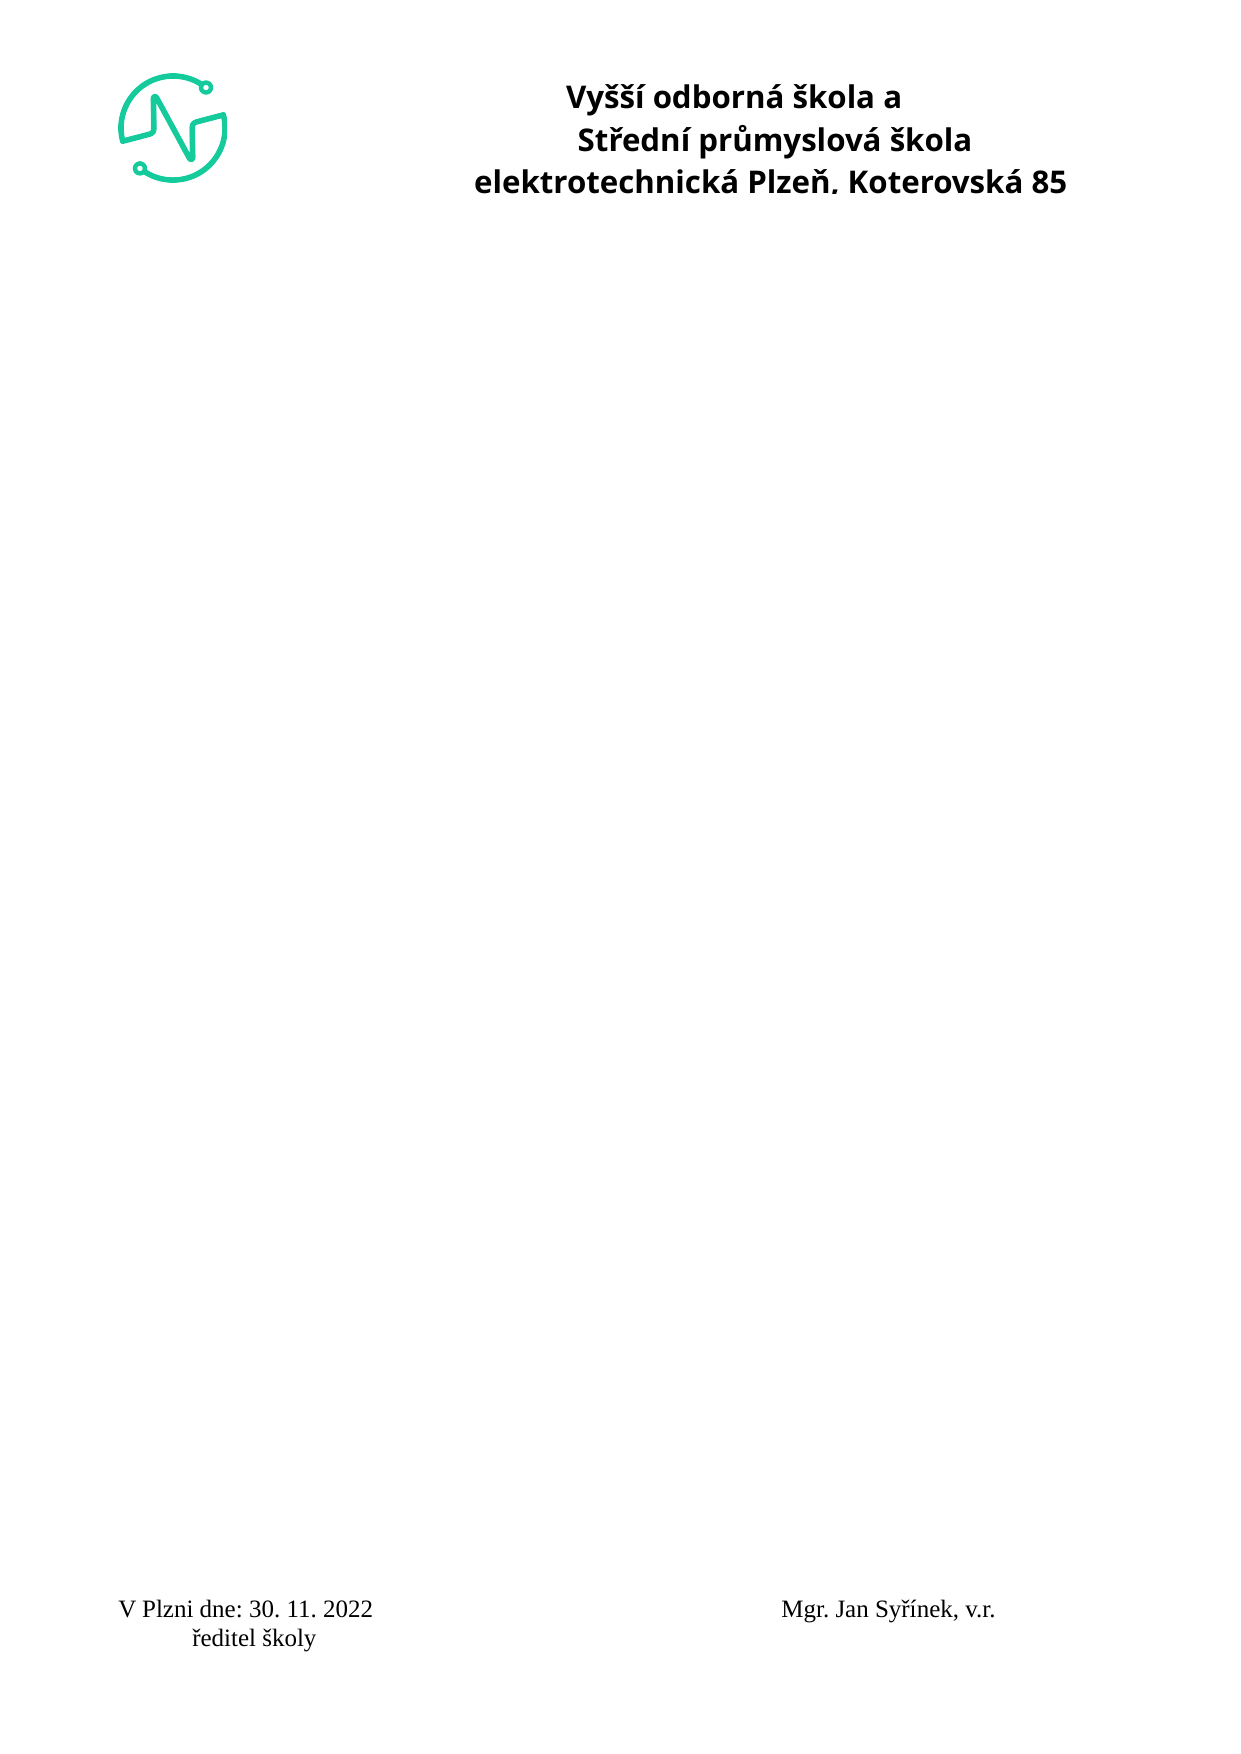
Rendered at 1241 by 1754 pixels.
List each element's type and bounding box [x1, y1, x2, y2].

picture [118, 73, 228, 183]
